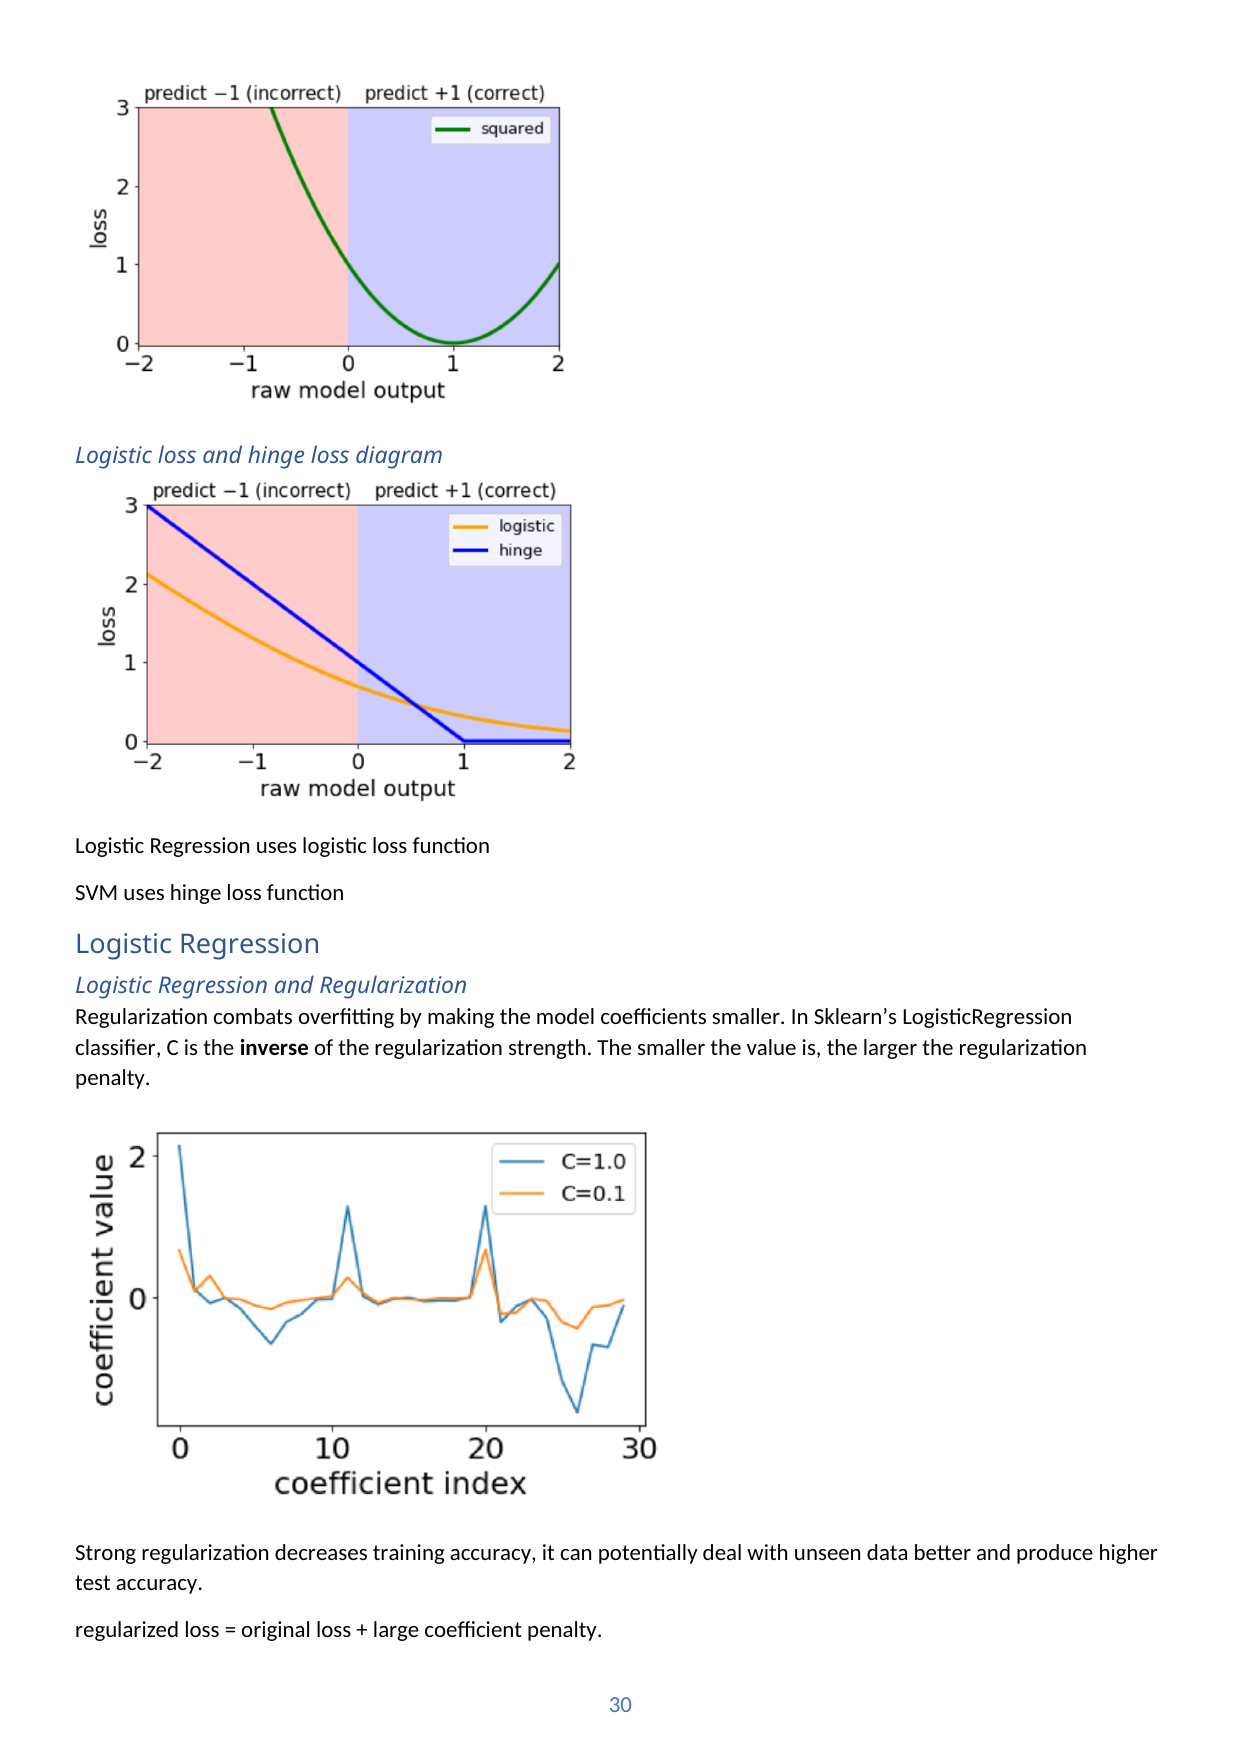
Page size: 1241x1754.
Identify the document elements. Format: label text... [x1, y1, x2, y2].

picture [75, 472, 589, 812]
subtitle Logistic Regression and Regularization [75, 969, 1165, 1000]
text Strong regularization decreases training accuracy, it can potentially deal with unseen data better and produce higher test accuracy. [75, 1538, 1165, 1597]
subtitle Logistic loss and hinge loss diagram [75, 439, 1165, 470]
text SVM uses hinge loss function [75, 878, 1165, 906]
text Logistic Regression uses logistic loss function [75, 831, 1165, 859]
text regularized loss = original loss + large coefficient penalty. [75, 1615, 1165, 1643]
picture [75, 75, 589, 420]
text Regularization combats overfitting by making the model coefficients smaller. In Sklearn’s LogisticRegression classifier, C is the inverse of the regularization strength. The smaller the value is, the larger the regularization penalty. [75, 1002, 1165, 1091]
subtitle Logistic Regression [75, 925, 1165, 962]
picture [75, 1109, 674, 1520]
